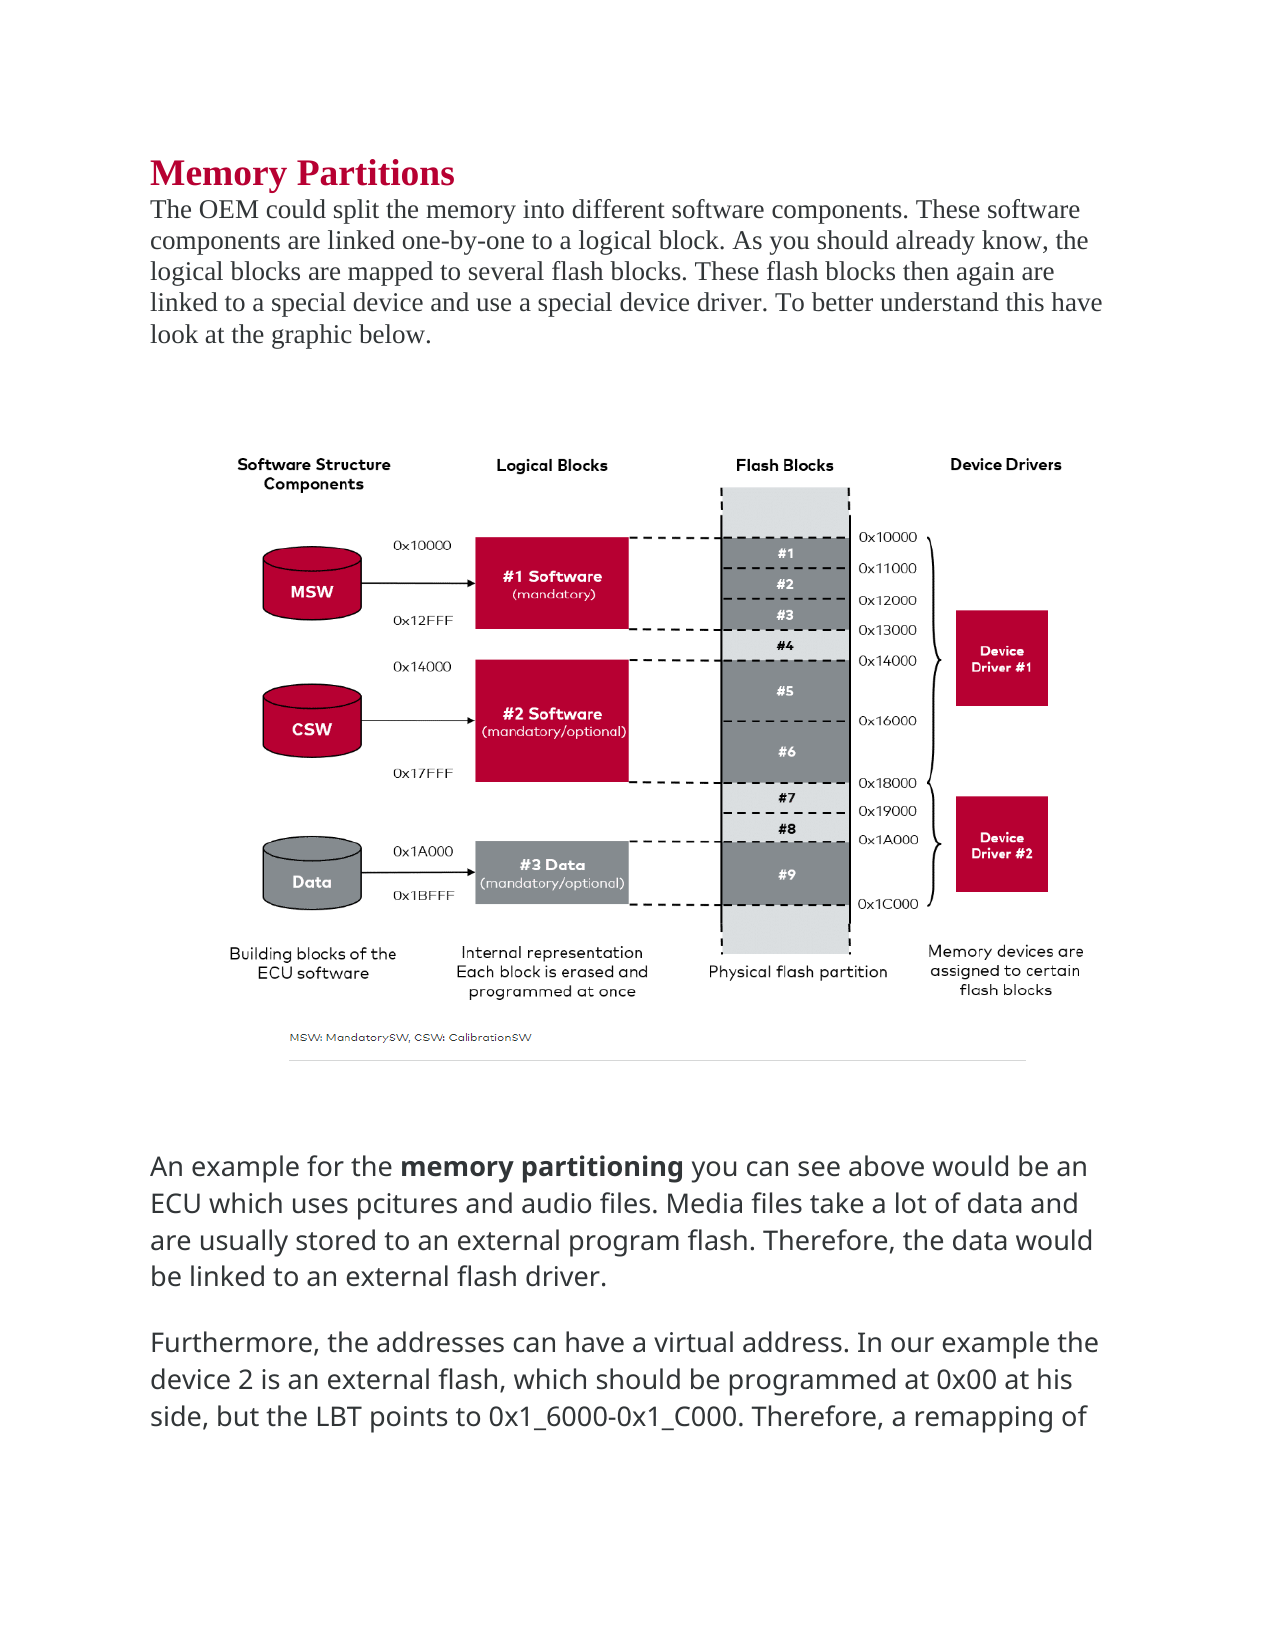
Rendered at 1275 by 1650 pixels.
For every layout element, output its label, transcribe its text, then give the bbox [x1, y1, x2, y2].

text An example for the memory partitioning you can see above would be an ECU which uses pcitures and audio files. Media files take a lot of data and are usually stored to an external program flash. Therefore, the data would be linked to an external flash driver. [150, 1147, 1125, 1295]
text Memory Partitions [150, 150, 1125, 193]
picture [150, 402, 1125, 1063]
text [150, 1324, 1125, 1434]
text The OEM could split the memory into different software components. These software components are linked one-by-one to a logical block. As you should already know, the logical blocks are mapped to several flash blocks. These flash blocks then again are linked to a special device and use a special device driver. To better understand this have look at the graphic below. [150, 193, 1125, 349]
